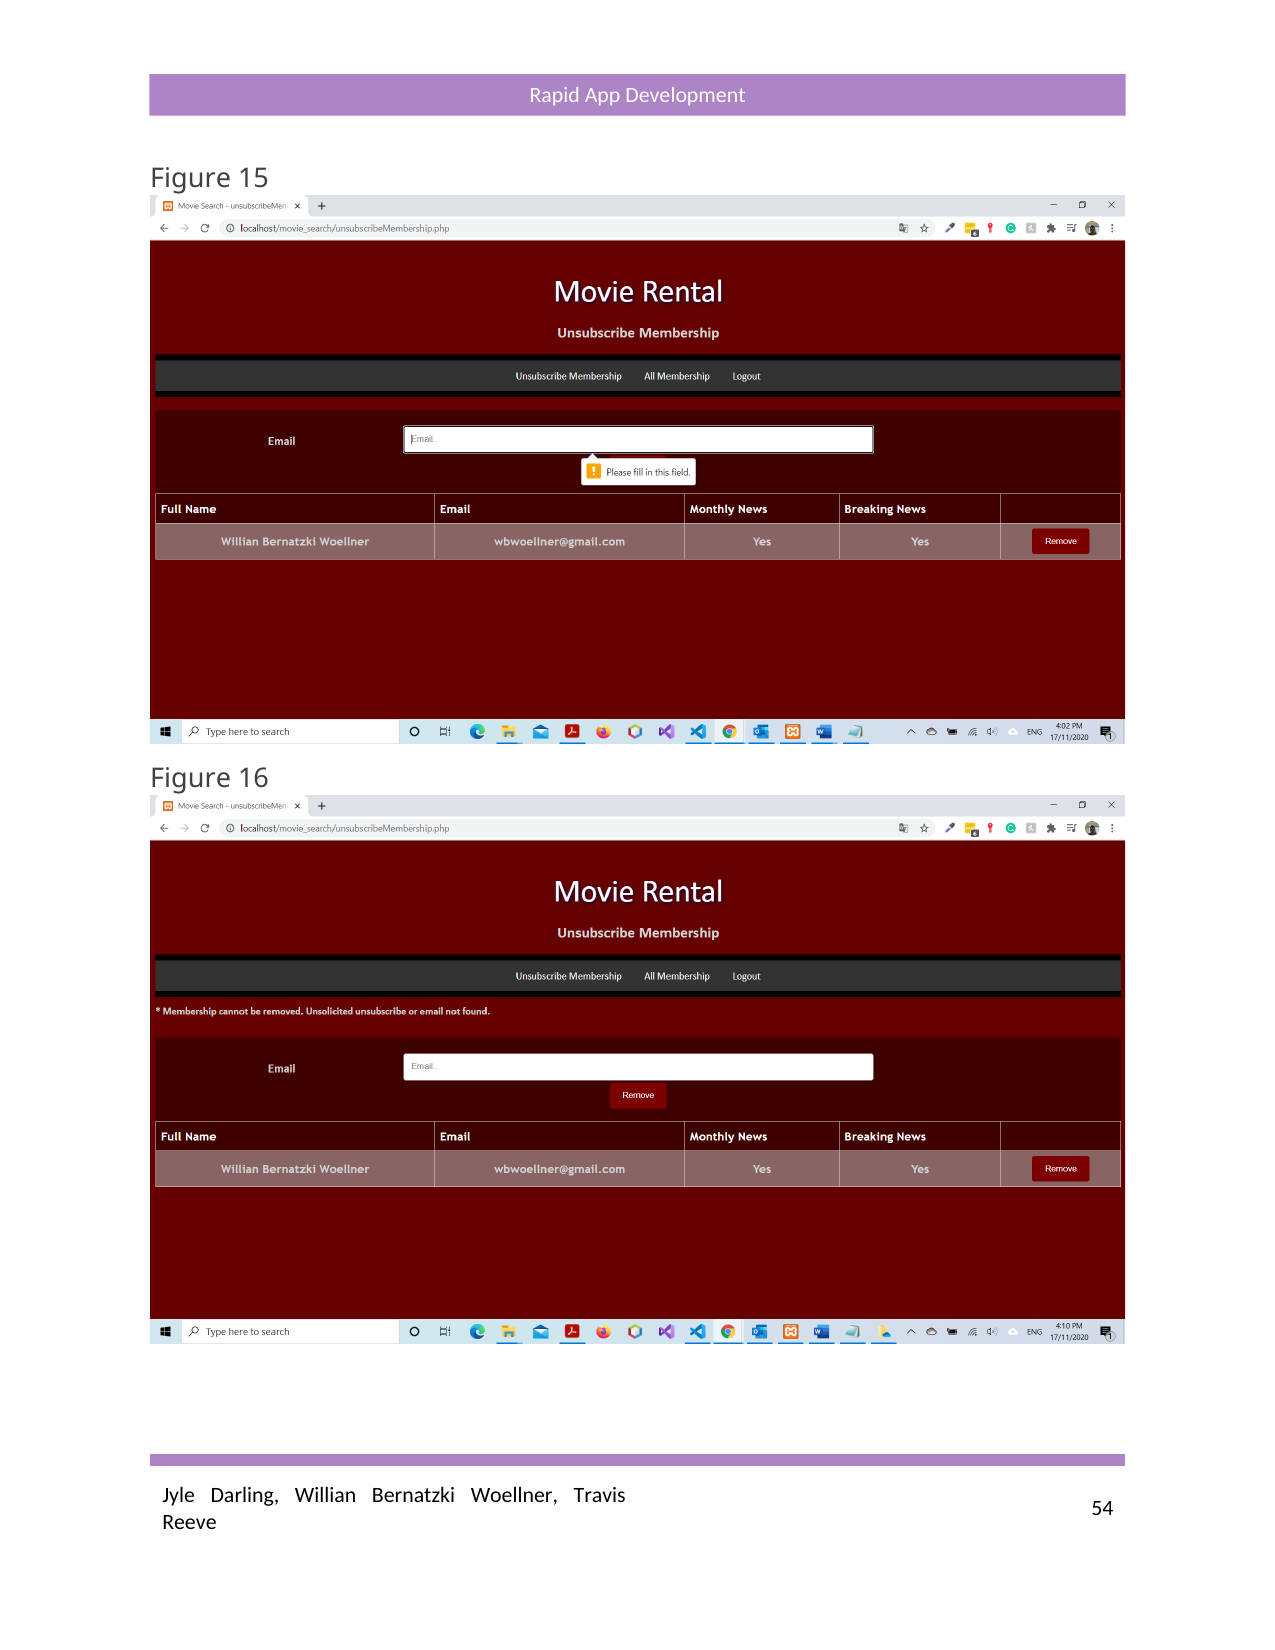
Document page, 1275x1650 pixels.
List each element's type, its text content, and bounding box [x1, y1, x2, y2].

subtitle Figure 16 [150, 759, 1125, 795]
subtitle Figure 15 [150, 158, 1125, 195]
picture [150, 195, 1125, 744]
picture [150, 795, 1125, 1344]
